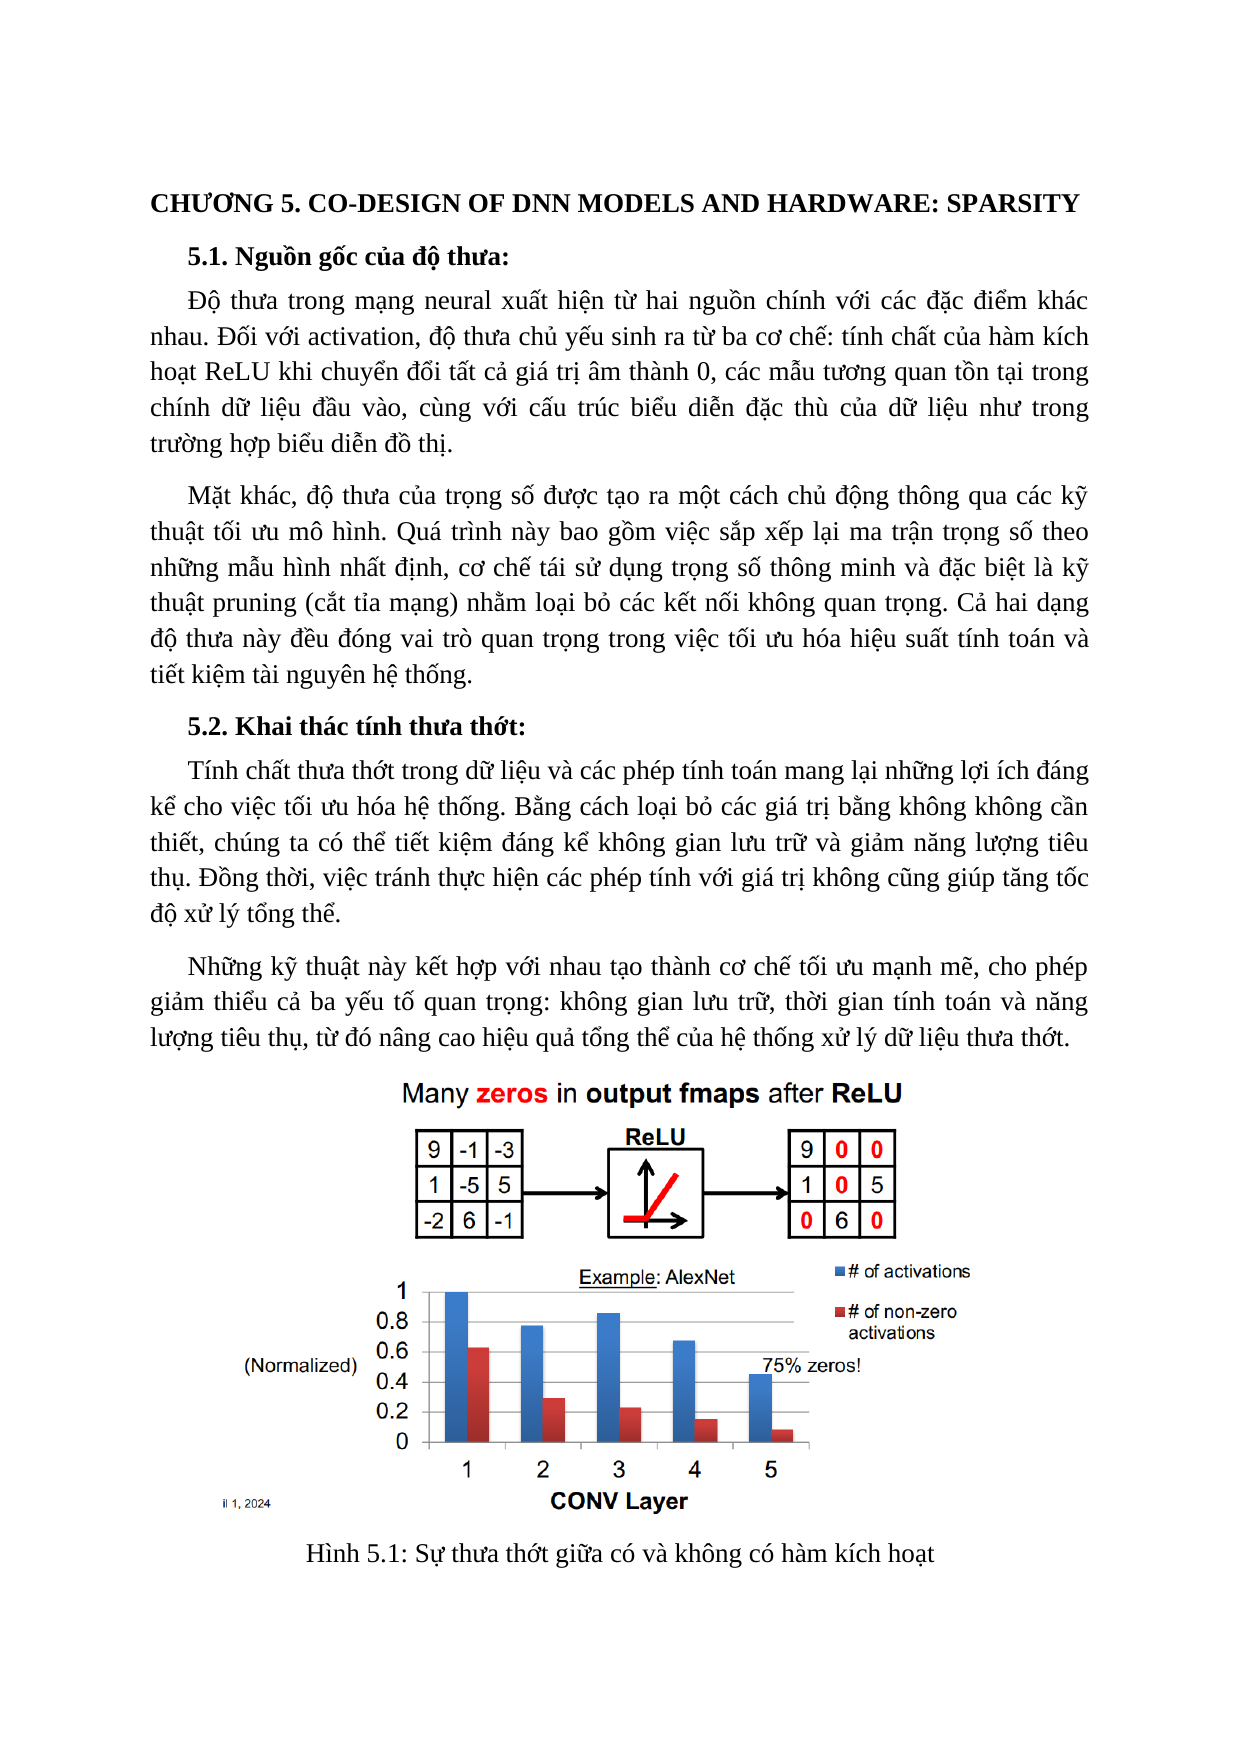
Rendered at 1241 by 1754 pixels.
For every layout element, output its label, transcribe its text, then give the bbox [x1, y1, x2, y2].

text Tính chất thưa thớt trong dữ liệu và các phép tính toán mang lại những lợi ích đáng kể cho việc tối ưu hóa hệ thống. Bằng cách loại bỏ các giá trị bằng không không cần thiết, chúng ta có thể tiết kiệm đáng kể không gian lưu trữ và giảm năng lượng tiêu thụ. Đồng thời, việc tránh thực hiện các phép tính với giá trị không cũng giúp tăng tốc độ xử lý tổng thể. [150, 754, 1090, 928]
text Những kỹ thuật này kết hợp với nhau tạo thành cơ chế tối ưu mạnh mẽ, cho phép giảm thiểu cả ba yếu tố quan trọng: không gian lưu trữ, thời gian tính toán và năng lượng tiêu thụ, từ đó nâng cao hiệu quả tổng thể của hệ thống xử lý dữ liệu thưa thớt. [150, 950, 1090, 1052]
subtitle CHƯƠNG 5. CO-DESIGN OF DNN MODELS AND HARDWARE: SPARSITY [150, 187, 1090, 219]
text Độ thưa trong mạng neural xuất hiện từ hai nguồn chính với các đặc điểm khác nhau. Đối với activation, độ thưa chủ yếu sinh ra từ ba cơ chế: tính chất của hàm kích hoạt ReLU khi chuyển đổi tất cả giá trị âm thành 0, các mẫu tương quan tồn tại trong chính dữ liệu đầu vào, cùng với cấu trúc biểu diễn đặc thù của dữ liệu như trong trường hợp biểu diễn đồ thị. [150, 284, 1090, 458]
text Hình 5.1: Sự thưa thớt giữa có và không có hàm kích hoạt [150, 1537, 1090, 1568]
subtitle 5.2. Khai thác tính thưa thớt: [150, 710, 1090, 741]
subtitle 5.1. Nguồn gốc của độ thưa: [150, 240, 1090, 271]
text Mặt khác, độ thưa của trọng số được tạo ra một cách chủ động thông qua các kỹ thuật tối ưu mô hình. Quá trình này bao gồm việc sắp xếp lại ma trận trọng số theo những mẫu hình nhất định, cơ chế tái sử dụng trọng số thông minh và đặc biệt là kỹ thuật pruning (cắt tỉa mạng) nhằm loại bỏ các kết nối không quan trọng. Cả hai dạng độ thưa này đều đóng vai trò quan trọng trong việc tối ưu hóa hiệu suất tính toán và tiết kiệm tài nguyên hệ thống. [150, 479, 1090, 689]
picture [223, 1073, 1018, 1515]
